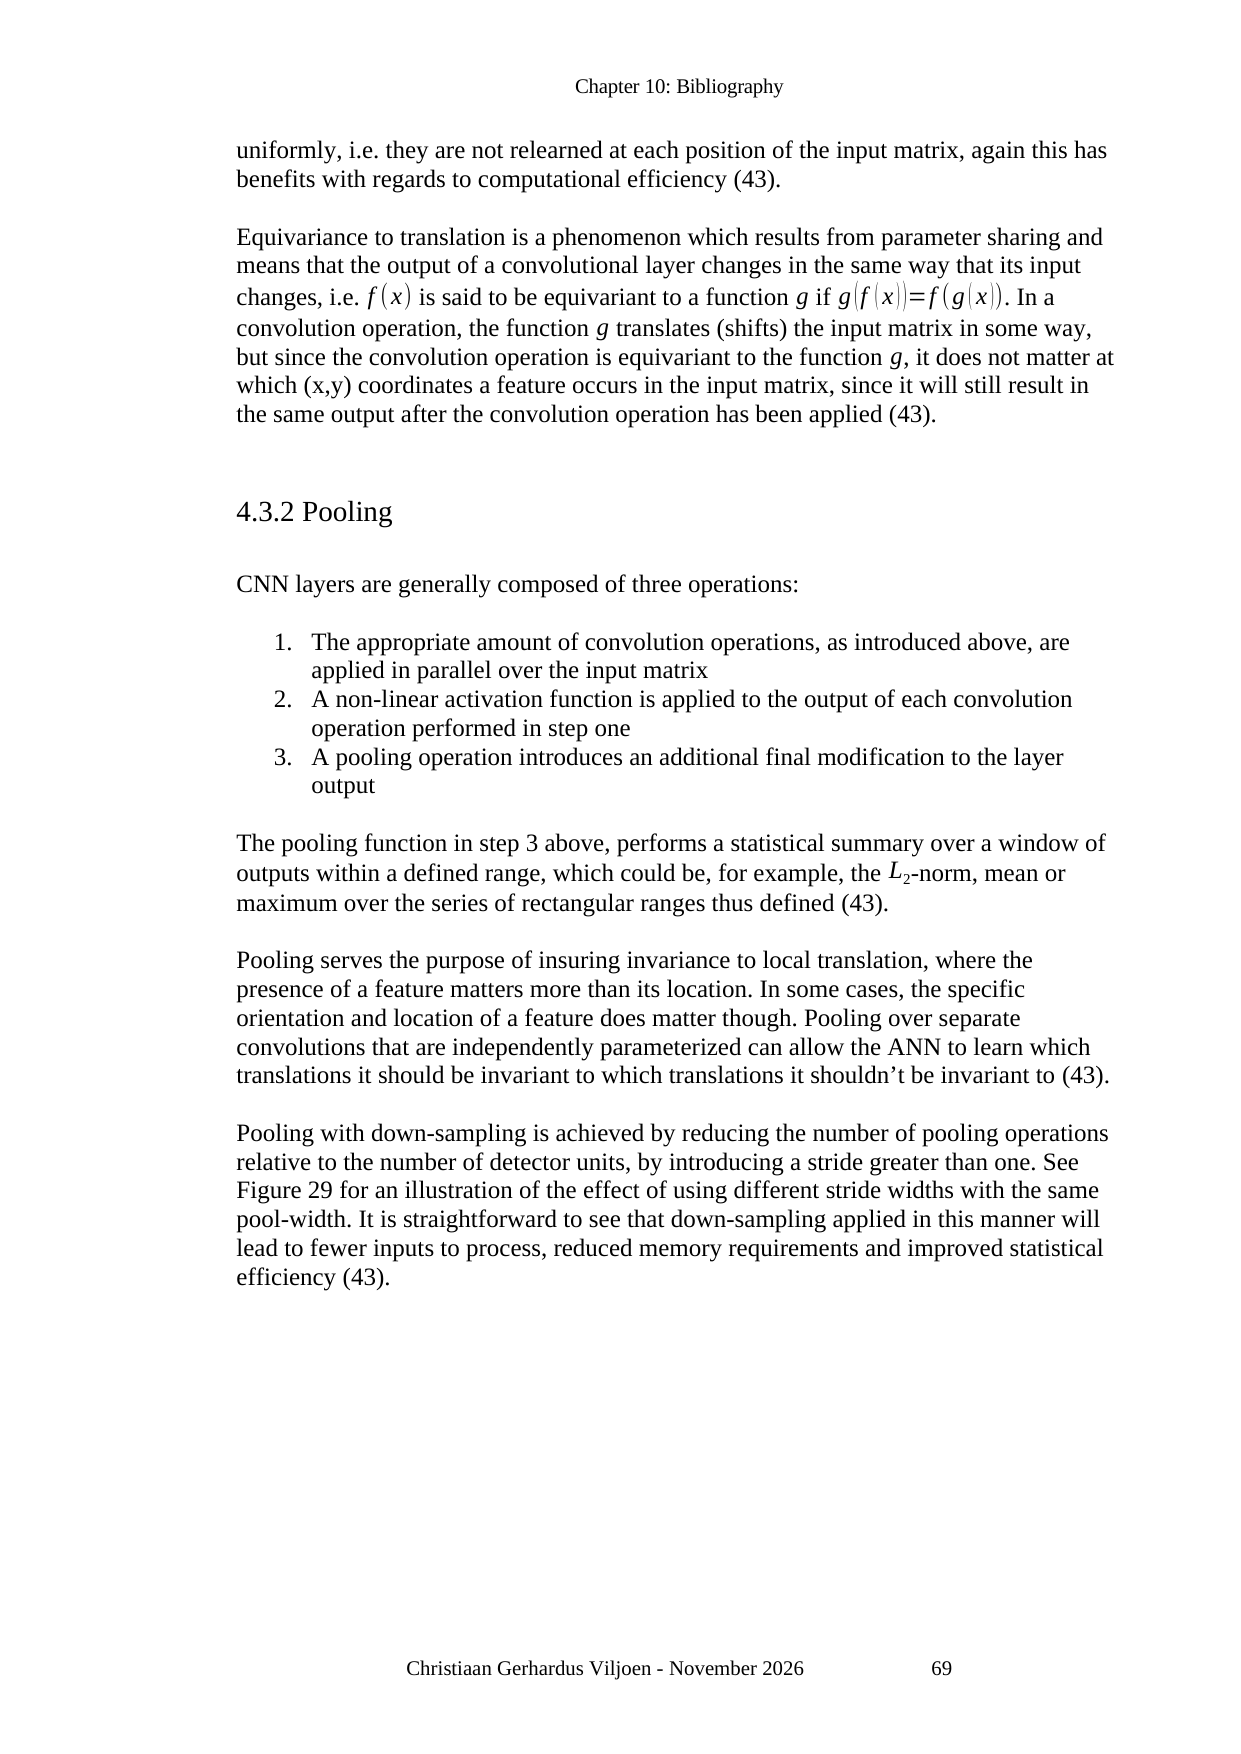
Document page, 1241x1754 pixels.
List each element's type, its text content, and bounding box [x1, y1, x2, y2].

list A pooling operation introduces an additional final modification to the layer output [274, 742, 1122, 799]
list A non-linear activation function is applied to the output of each convolution operation performed in step one [274, 684, 1122, 742]
list The appropriate amount of convolution operations, as introduced above, are applied in parallel over the input matrix [274, 627, 1122, 684]
text Equivariance to translation is a phenomenon which results from parameter sharing and means that the output of a convolutional layer changes in the same way that its input changes, i.e. is said to be equivariant to a function if . In a convolution operation, the function translates (shifts) the input matrix in some way, but since the convolution operation is equivariant to the function , it does not matter at which (x,y) coordinates a feature occurs in the input matrix, since it will still result in the same output after the convolution operation has been applied . [236, 222, 1122, 428]
subtitle Pooling [236, 494, 1122, 528]
text The pooling function in step 3 above, performs a statistical summary over a window of outputs within a defined range, which could be, for example, the -norm, mean or maximum over the series of rectangular ranges thus defined . [236, 828, 1122, 917]
text Pooling serves the purpose of insuring invariance to local translation, where the presence of a feature matters more than its location. In some cases, the specific orientation and location of a feature does matter though. Pooling over separate convolutions that are independently parameterized can allow the ANN to learn which translations it should be invariant to which translations it shouldn’t be invariant to . [236, 946, 1122, 1089]
text CNN layers are generally composed of three operations: [236, 569, 1122, 598]
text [236, 135, 1122, 193]
text Pooling with down-sampling is achieved by reducing the number of pooling operations relative to the number of detector units, by introducing a stride greater than one. See Figure 29 for an illustration of the effect of using different stride widths with the same pool-width. It is straightforward to see that down-sampling applied in this manner will lead to fewer inputs to process, reduced memory requirements and improved statistical efficiency . [236, 1118, 1122, 1291]
